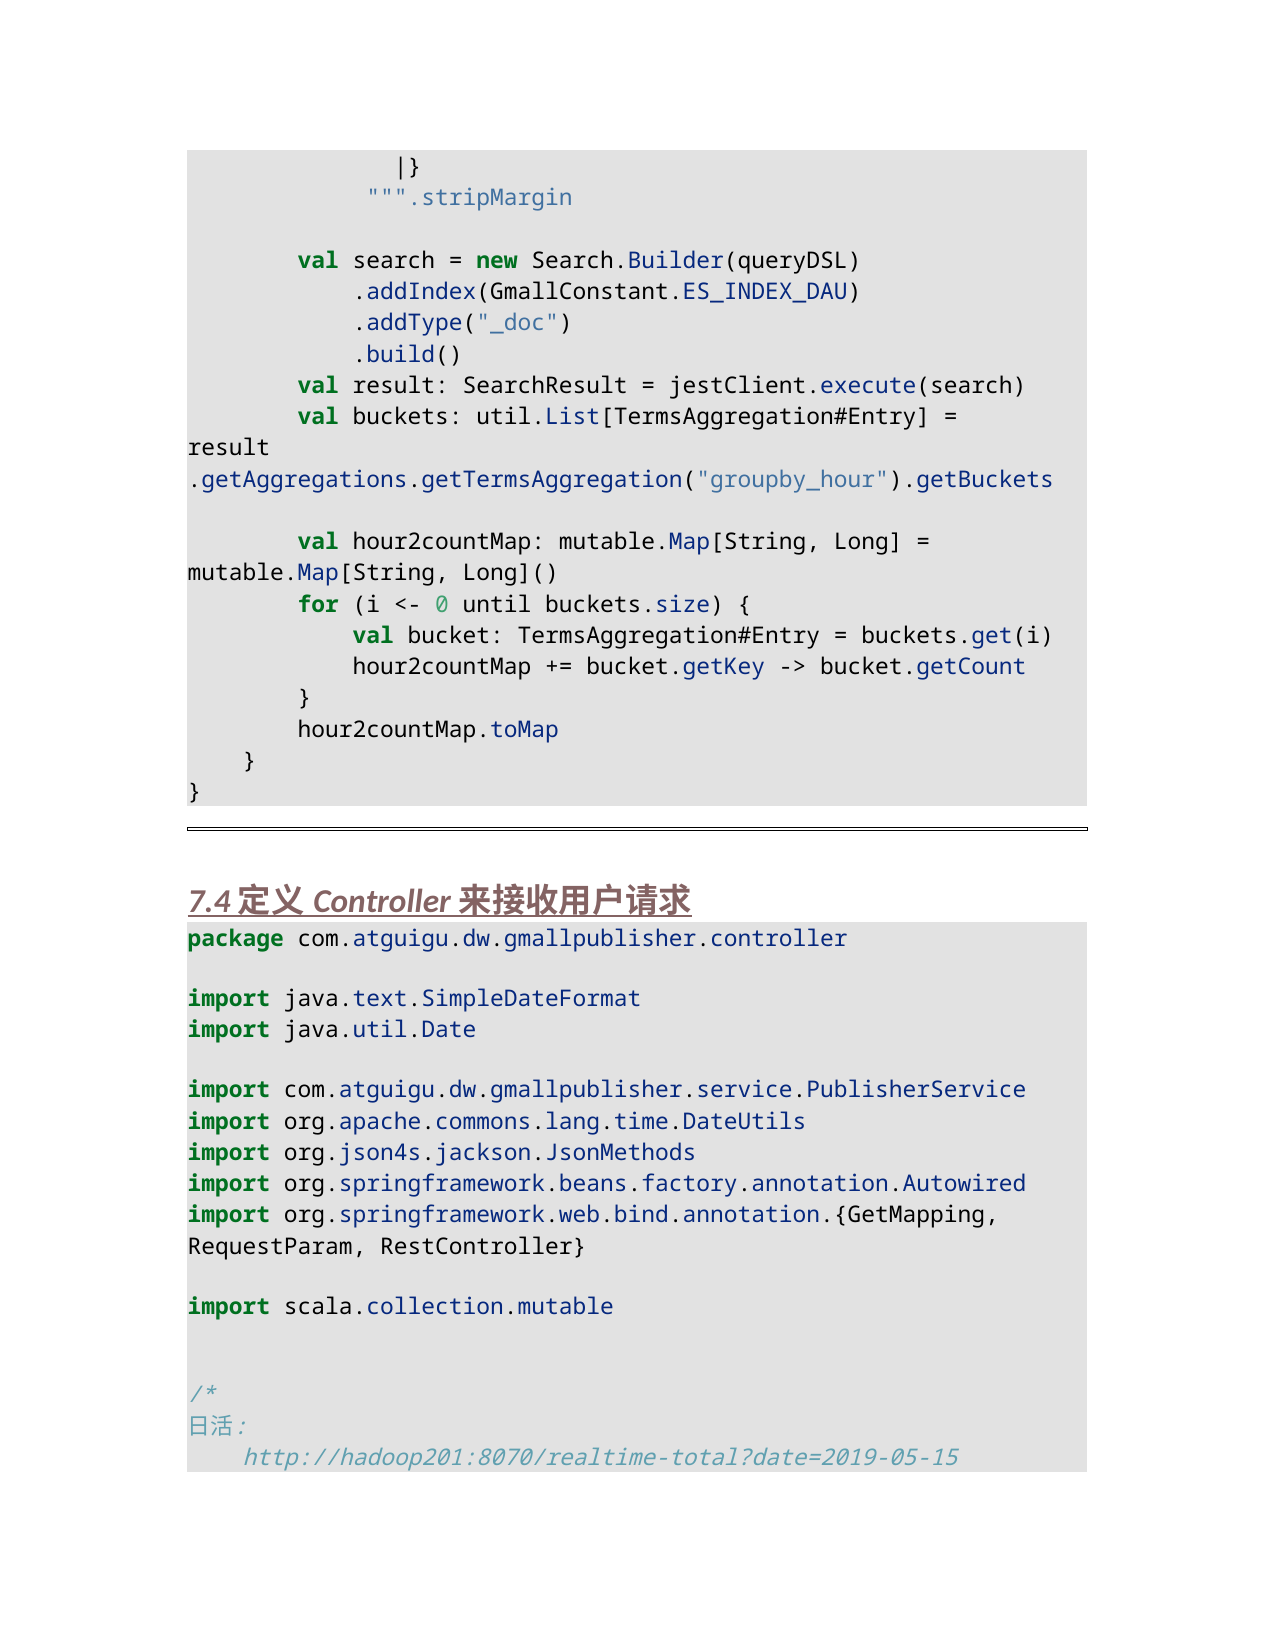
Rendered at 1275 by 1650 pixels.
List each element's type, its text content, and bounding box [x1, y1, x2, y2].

subtitle 7.4 定义 Controller 来接收用户请求 [187, 877, 1087, 922]
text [187, 922, 1087, 1472]
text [187, 150, 1087, 806]
